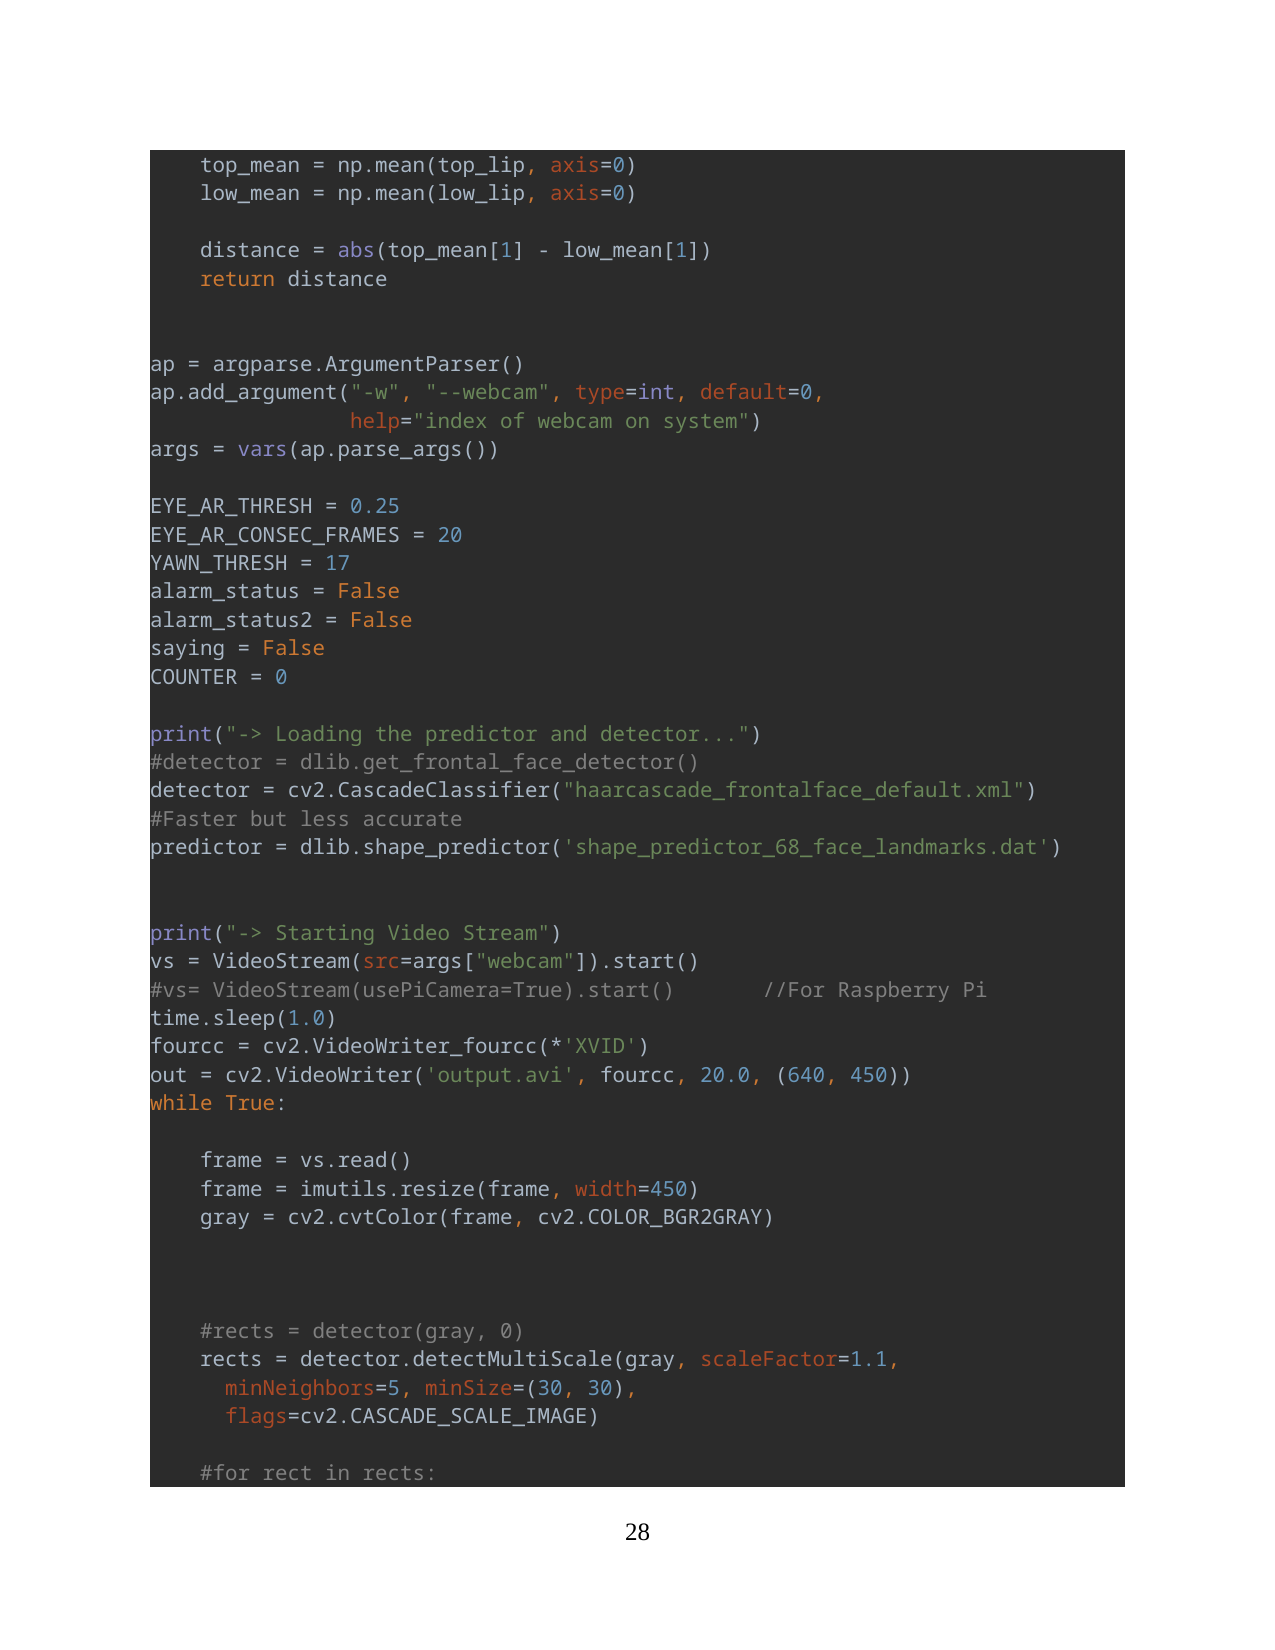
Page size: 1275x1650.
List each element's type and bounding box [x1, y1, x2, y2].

text [150, 150, 1125, 1487]
